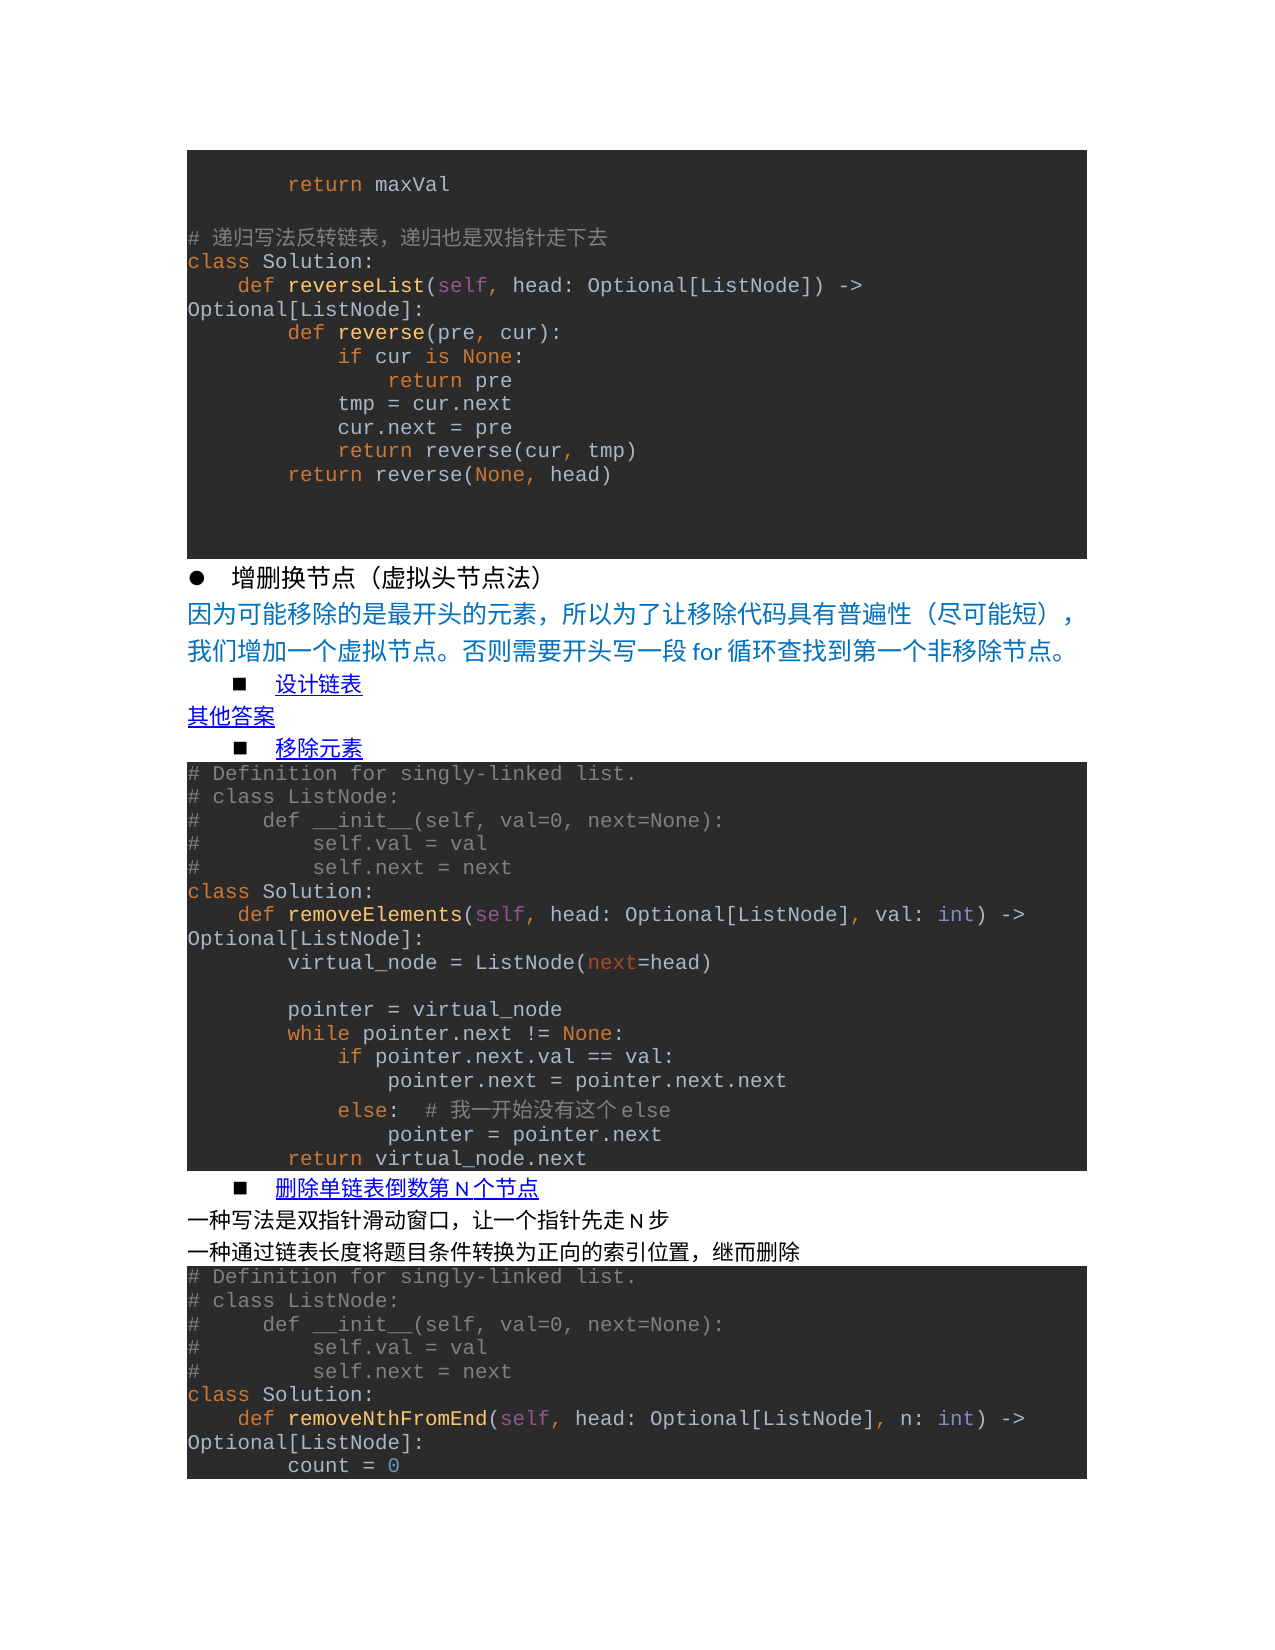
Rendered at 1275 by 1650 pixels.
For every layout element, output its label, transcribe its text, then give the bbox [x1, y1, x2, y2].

list 删除单链表倒数第N个节点 [232, 1171, 1087, 1203]
text 一种通过链表长度将题目条件转换为正向的索引位置，继而删除 [187, 1234, 1087, 1266]
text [187, 150, 1087, 197]
text # Definition for singly-linked list. # class ListNode: # def __init__(self, val=0, next=None): # self.val = val # self.next = next class Solution: def removeElements(self, head: Optional[ListNode], val: int) -> Optional[ListNode]: virtual_node = ListNode(next=head) pointer = virtual_node while pointer.next != None: if pointer.next.val == val: pointer.next = pointer.next.next else: # 我一开始没有这个else pointer = pointer.next return virtual_node.next [187, 762, 1087, 1171]
list 移除元素 [232, 731, 1087, 762]
text 因为可能移除的是最开头的元素，所以为了让移除代码具有普遍性（尽可能短），我们增加一个虚拟节点。否则需要开头写一段for循环查找到第一个非移除节点。 [187, 595, 1087, 667]
list 增删换节点（虚拟头节点法） [187, 559, 1087, 595]
list 设计链表 [231, 667, 1087, 699]
text 其他答案 [187, 699, 1087, 731]
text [187, 1266, 1087, 1479]
text 一种写法是双指针滑动窗口，让一个指针先走N步 [187, 1203, 1087, 1234]
text # 递归写法反转链表，递归也是双指针走下去 class Solution: def reverseList(self, head: Optional[ListNode]) -> Optional[ListNode]: def reverse(pre, cur): if cur is None: return pre tmp = cur.next cur.next = pre return reverse(cur, tmp) return reverse(None, head) [187, 221, 1087, 488]
